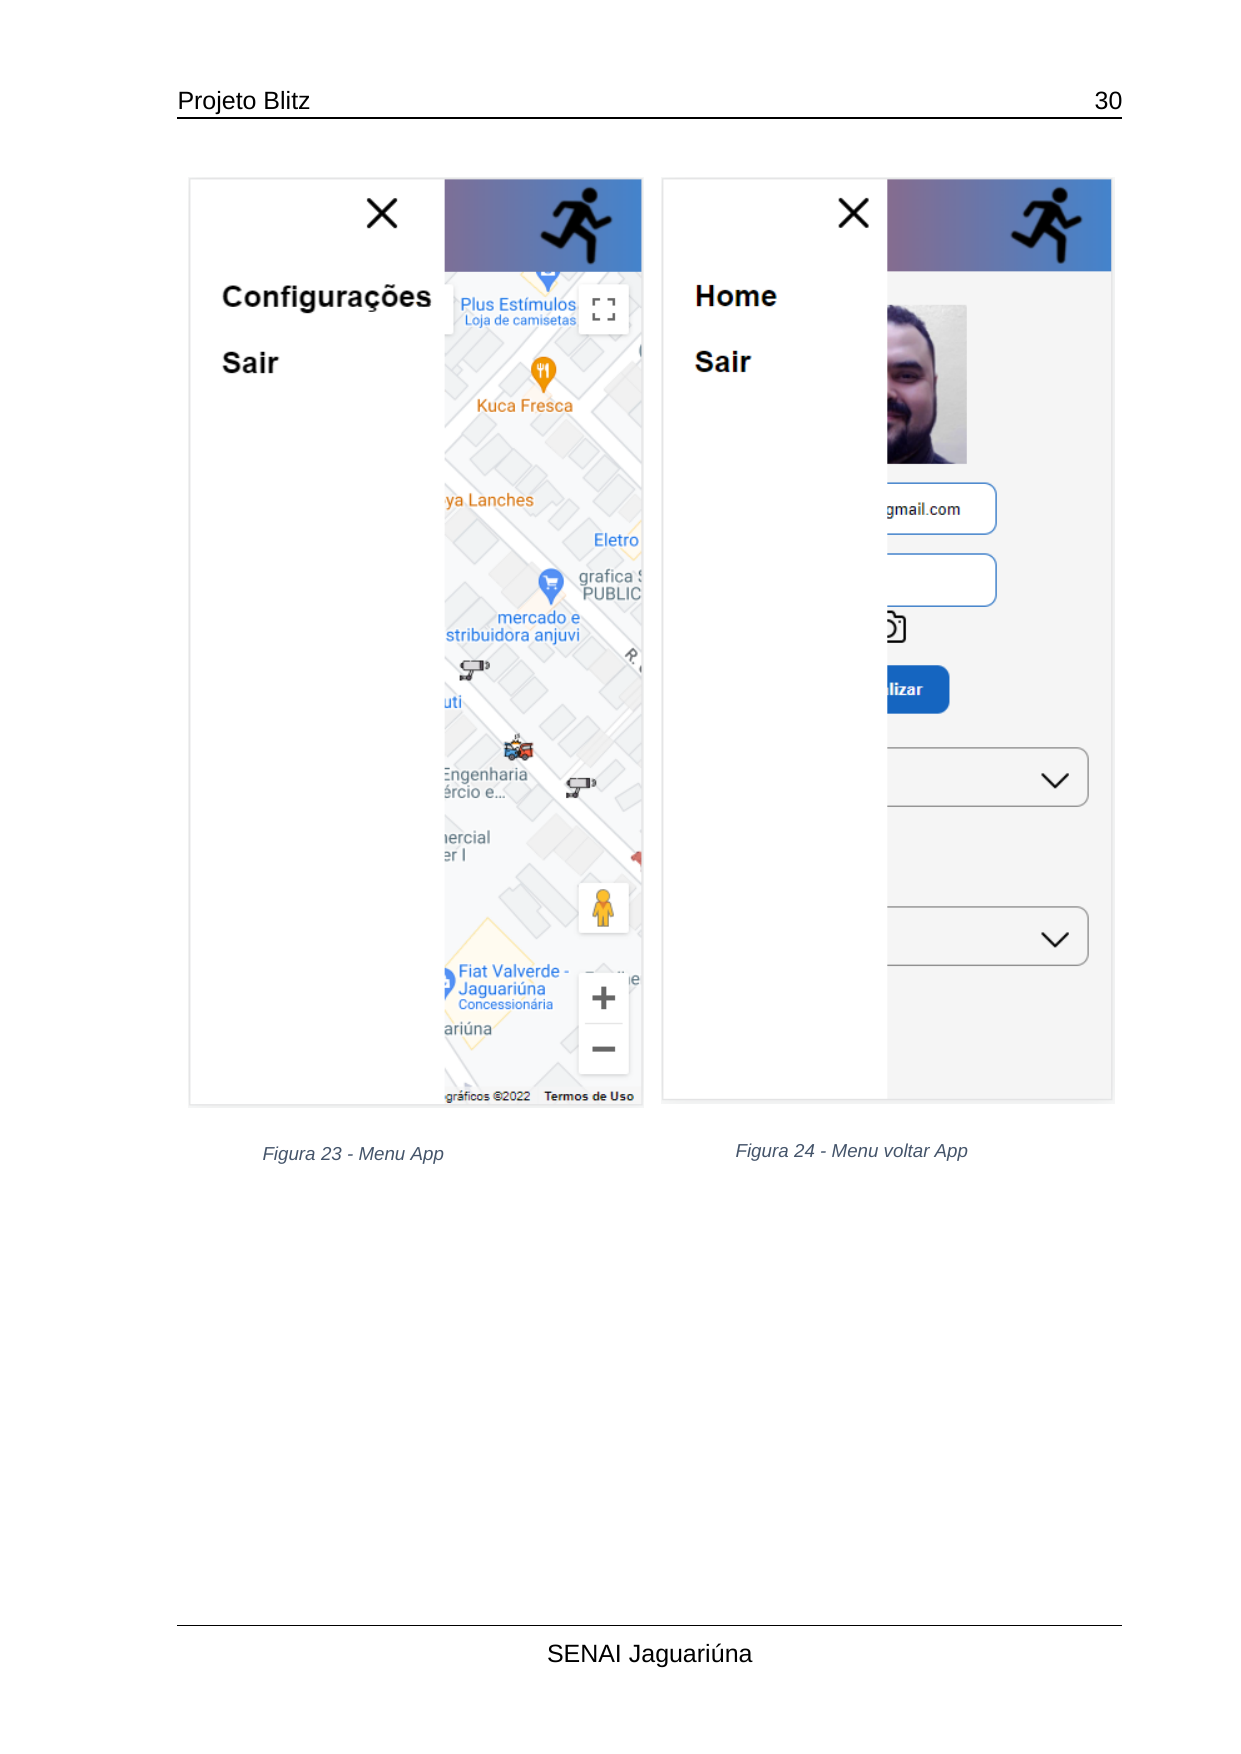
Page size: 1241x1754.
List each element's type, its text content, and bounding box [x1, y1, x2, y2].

picture [661, 177, 1115, 1104]
table_header Figura 23 - Menu App [177, 177, 650, 1186]
table_header Figura 24 - Menu voltar App [650, 177, 1122, 1186]
picture [188, 177, 644, 1108]
